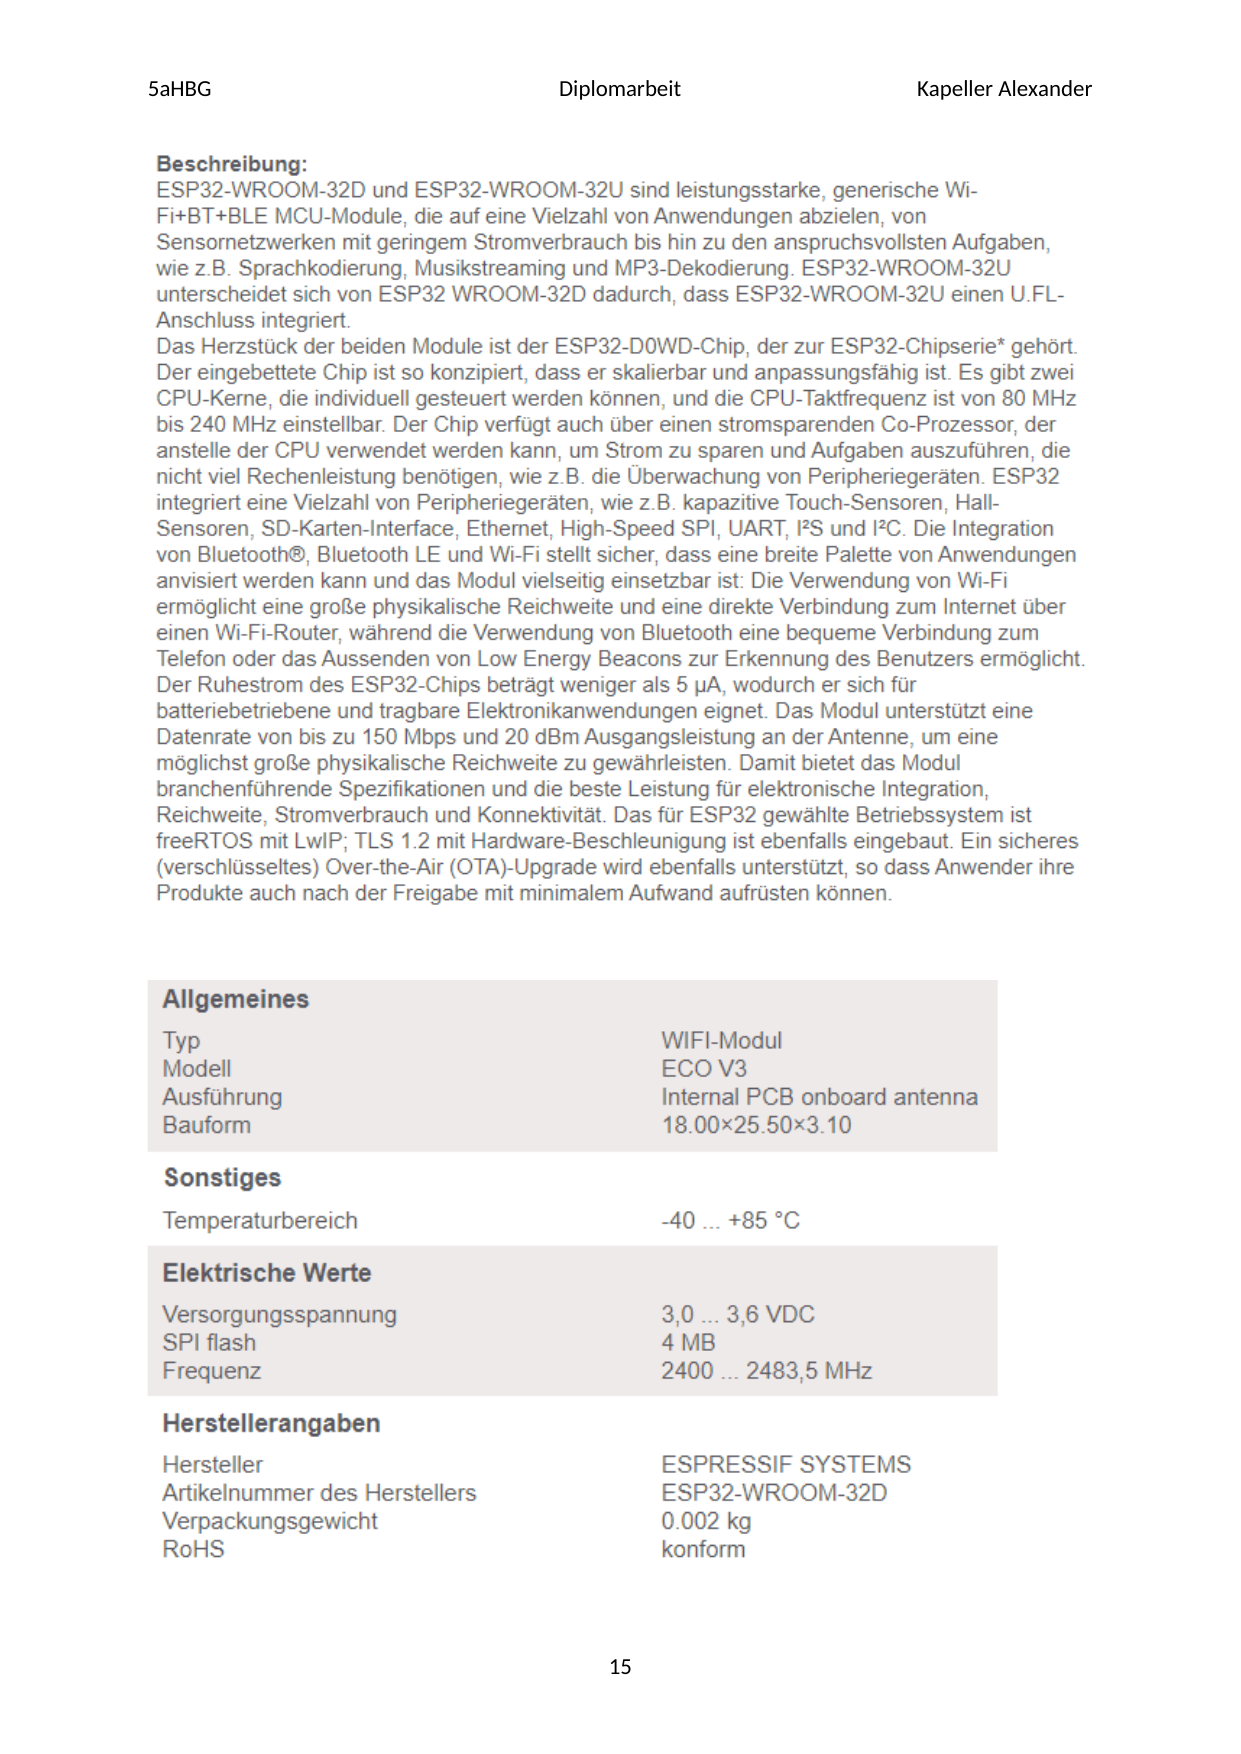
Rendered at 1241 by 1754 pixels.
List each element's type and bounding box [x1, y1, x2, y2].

picture [147, 980, 998, 1570]
picture [147, 147, 1093, 915]
